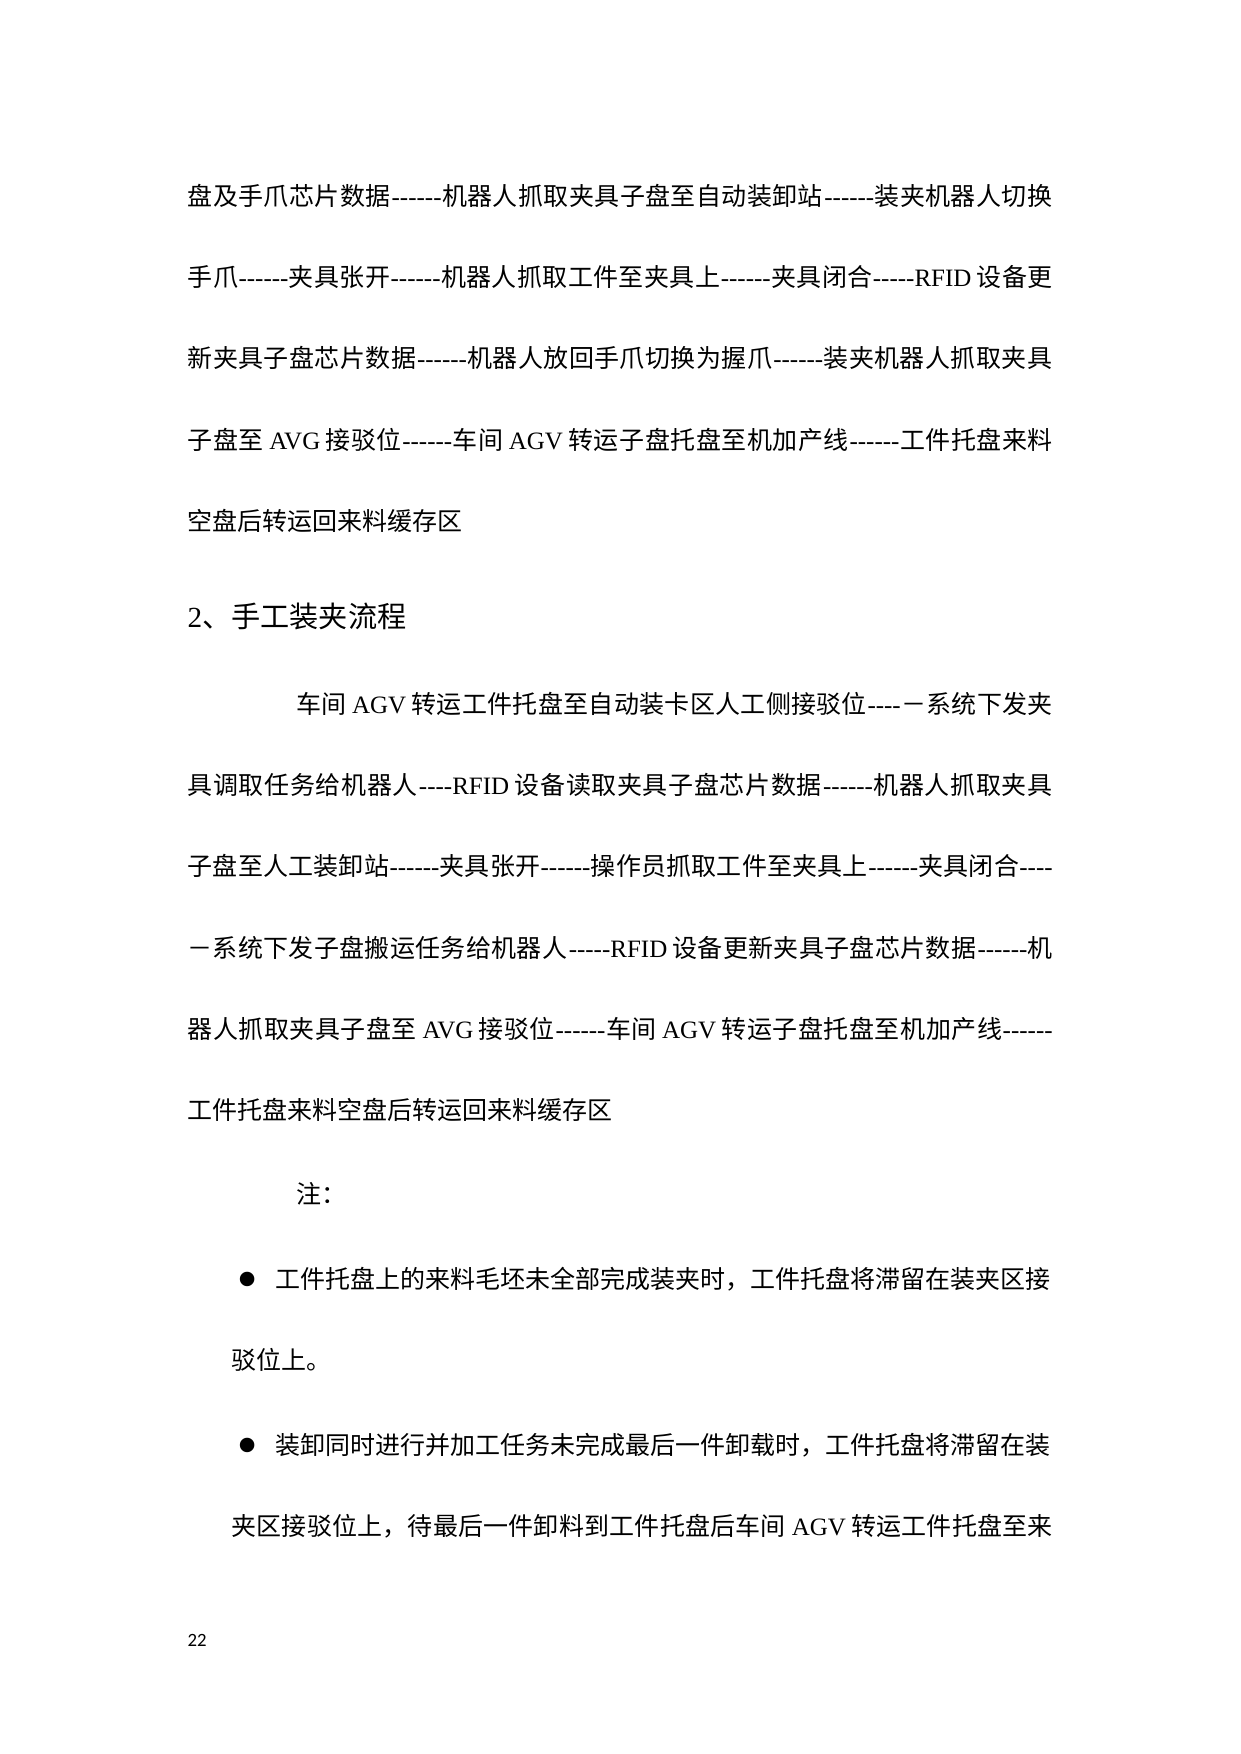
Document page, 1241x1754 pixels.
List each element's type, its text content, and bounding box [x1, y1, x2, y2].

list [231, 1411, 1053, 1557]
list 工件托盘上的来料毛坯未全部完成装夹时，工件托盘将滞留在装夹区接驳位上。 [231, 1245, 1053, 1391]
subtitle 手工装夹流程 [187, 582, 1053, 647]
text 注： [187, 1161, 1053, 1226]
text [187, 162, 1053, 552]
text 车间AGV转运工件托盘至自动装卡区人工侧接驳位----－系统下发夹具调取任务给机器人----RFID设备读取夹具子盘芯片数据------机器人抓取夹具子盘至人工装卸站------夹具张开------操作员抓取工件至夹具上------夹具闭合----－系统下发子盘搬运任务给机器人-----RFID设备更新夹具子盘芯片数据------机器人抓取夹具子盘至AVG接驳位------车间AGV转运子盘托盘至机加产线------工件托盘来料空盘后转运回来料缓存区 [187, 670, 1053, 1141]
